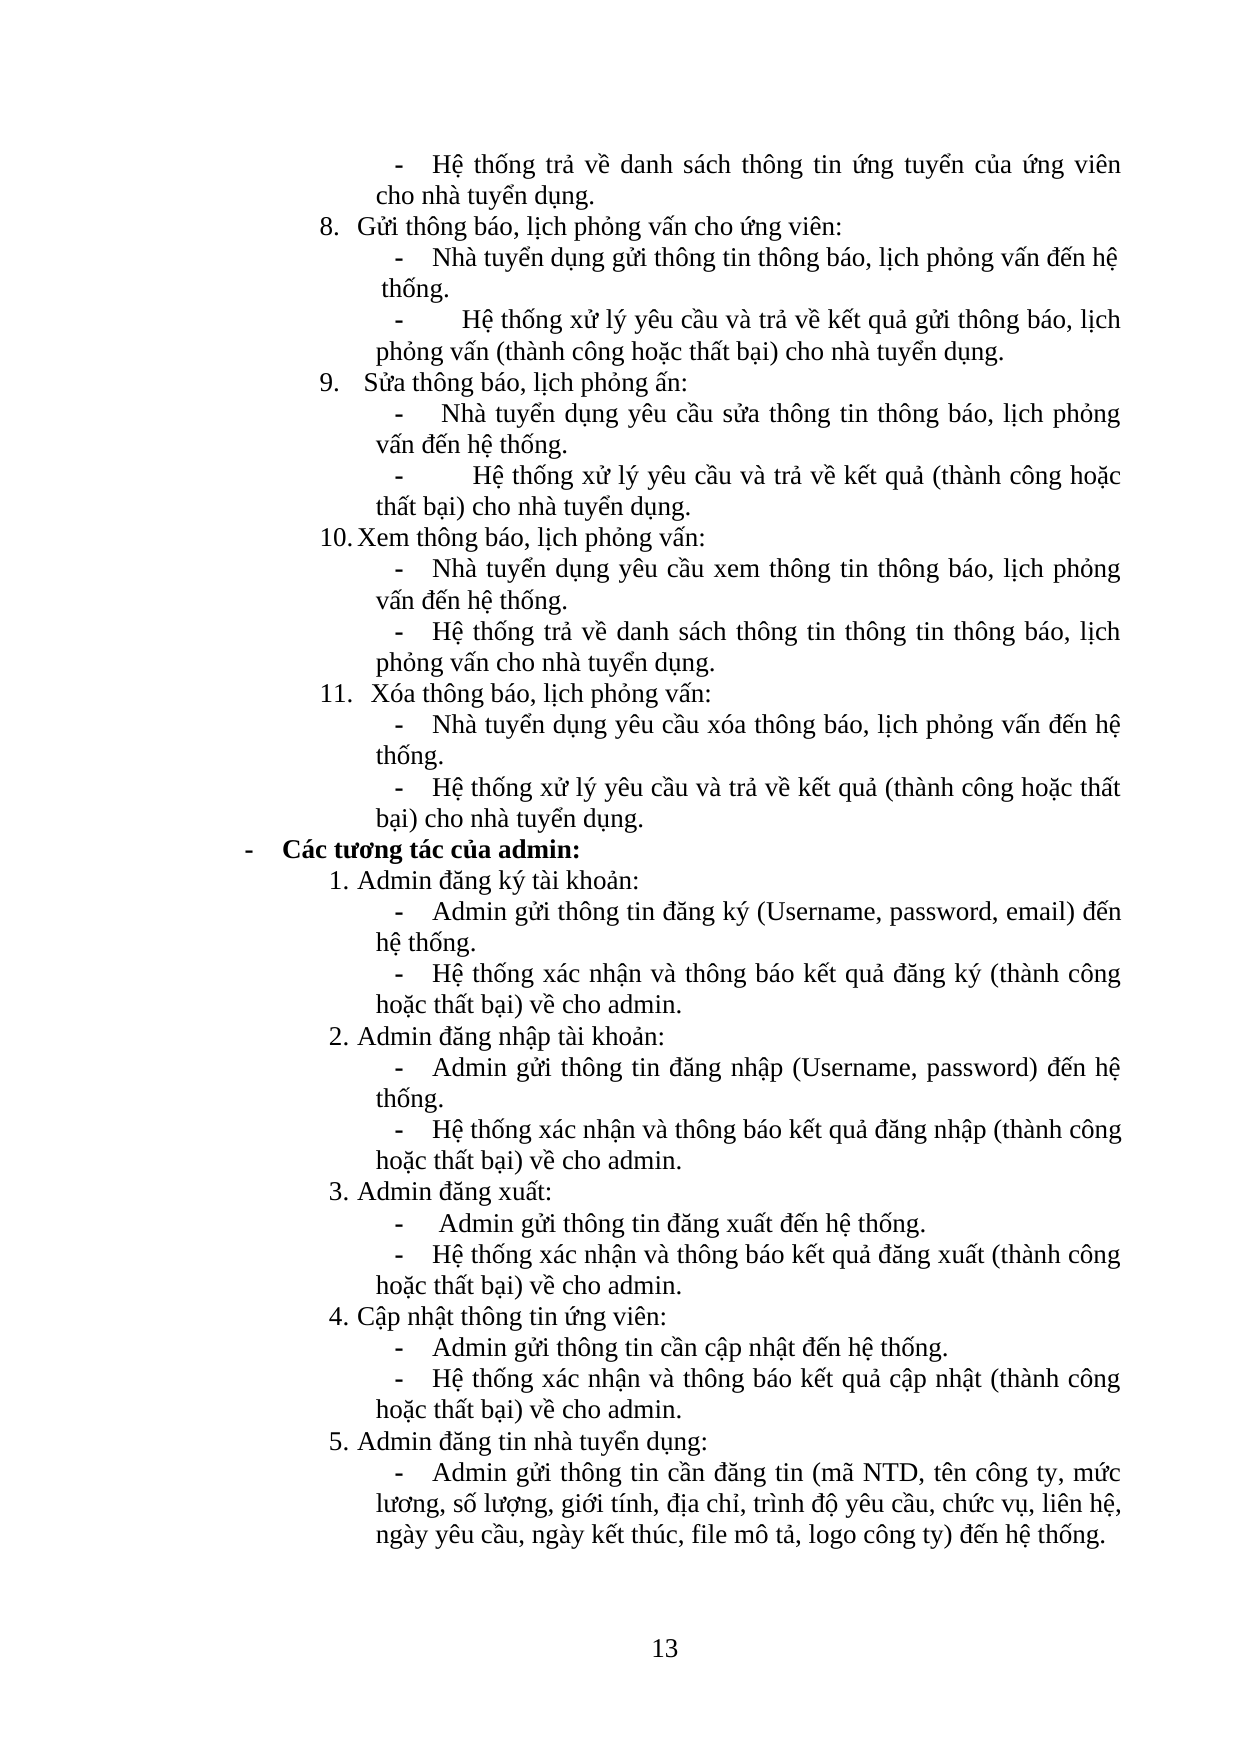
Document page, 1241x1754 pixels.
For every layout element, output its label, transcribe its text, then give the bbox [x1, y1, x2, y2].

list Cập nhật thông tin ứng viên: [319, 1300, 1122, 1331]
list Nhà tuyển dụng yêu cầu xóa thông báo, lịch phỏng vấn đến hệ thống. [376, 708, 1122, 771]
list Admin đăng tin nhà tuyển dụng: [319, 1425, 1122, 1456]
list Hệ thống trả về danh sách thông tin thông tin thông báo, lịch phỏng vấn cho nhà tuyển dụng. [376, 615, 1122, 677]
list Hệ thống xác nhận và thông báo kết quả cập nhật (thành công hoặc thất bại) về cho admin. [376, 1362, 1122, 1425]
list Admin gửi thông tin đăng ký (Username, password, email) đến hệ thống. [376, 895, 1122, 957]
list Hệ thống xác nhận và thông báo kết quả đăng xuất (thành công hoặc thất bại) về cho admin. [376, 1238, 1122, 1300]
list Nhà tuyển dụng gửi thông tin thông báo, lịch phỏng vấn đến hệ [376, 241, 1122, 272]
list Sửa thông báo, lịch phỏng ấn: [319, 366, 1122, 397]
list Hệ thống trả về danh sách thông tin ứng tuyển của ứng viên cho nhà tuyển dụng. [376, 148, 1122, 210]
text thống. [347, 272, 1122, 303]
list Xóa thông báo, lịch phỏng vấn: [319, 677, 1122, 708]
list Admin đăng ký tài khoản: [319, 864, 1122, 895]
list Admin gửi thông tin cần đăng tin (mã NTD, tên công ty, mức lương, số lượng, giới tính, địa chỉ, trình độ yêu cầu, chức vụ, liên hệ, ngày yêu cầu, ngày kết thúc, file mô tả, logo công ty) đến hệ thống. [376, 1456, 1122, 1549]
list Nhà tuyển dụng yêu cầu xem thông tin thông báo, lịch phỏng vấn đến hệ thống. [376, 553, 1122, 615]
list Admin gửi thông tin đăng xuất đến hệ thống. [376, 1207, 1122, 1238]
list Các tương tác của admin: [244, 833, 1122, 864]
list Xem thông báo, lịch phỏng vấn: [319, 521, 1122, 553]
list Hệ thống xử lý yêu cầu và trả về kết quả (thành công hoặc thất bại) cho nhà tuyển dụng. [376, 771, 1122, 833]
list Admin gửi thông tin đăng nhập (Username, password) đến hệ thống. [376, 1051, 1122, 1113]
list Hệ thống xử lý yêu cầu và trả về kết quả gửi thông báo, lịch phỏng vấn (thành công hoặc thất bại) cho nhà tuyển dụng. [376, 303, 1122, 366]
list Nhà tuyển dụng yêu cầu sửa thông tin thông báo, lịch phỏng vấn đến hệ thống. [376, 397, 1122, 459]
list Hệ thống xác nhận và thông báo kết quả đăng ký (thành công hoặc thất bại) về cho admin. [376, 957, 1122, 1020]
list Admin đăng xuất: [319, 1176, 1122, 1207]
list Hệ thống xử lý yêu cầu và trả về kết quả (thành công hoặc thất bại) cho nhà tuyển dụng. [376, 459, 1122, 521]
list Admin đăng nhập tài khoản: [319, 1020, 1122, 1051]
list Hệ thống xác nhận và thông báo kết quả đăng nhập (thành công hoặc thất bại) về cho admin. [376, 1113, 1122, 1176]
list Admin gửi thông tin cần cập nhật đến hệ thống. [376, 1331, 1122, 1362]
list Gửi thông báo, lịch phỏng vấn cho ứng viên: [319, 210, 1122, 241]
